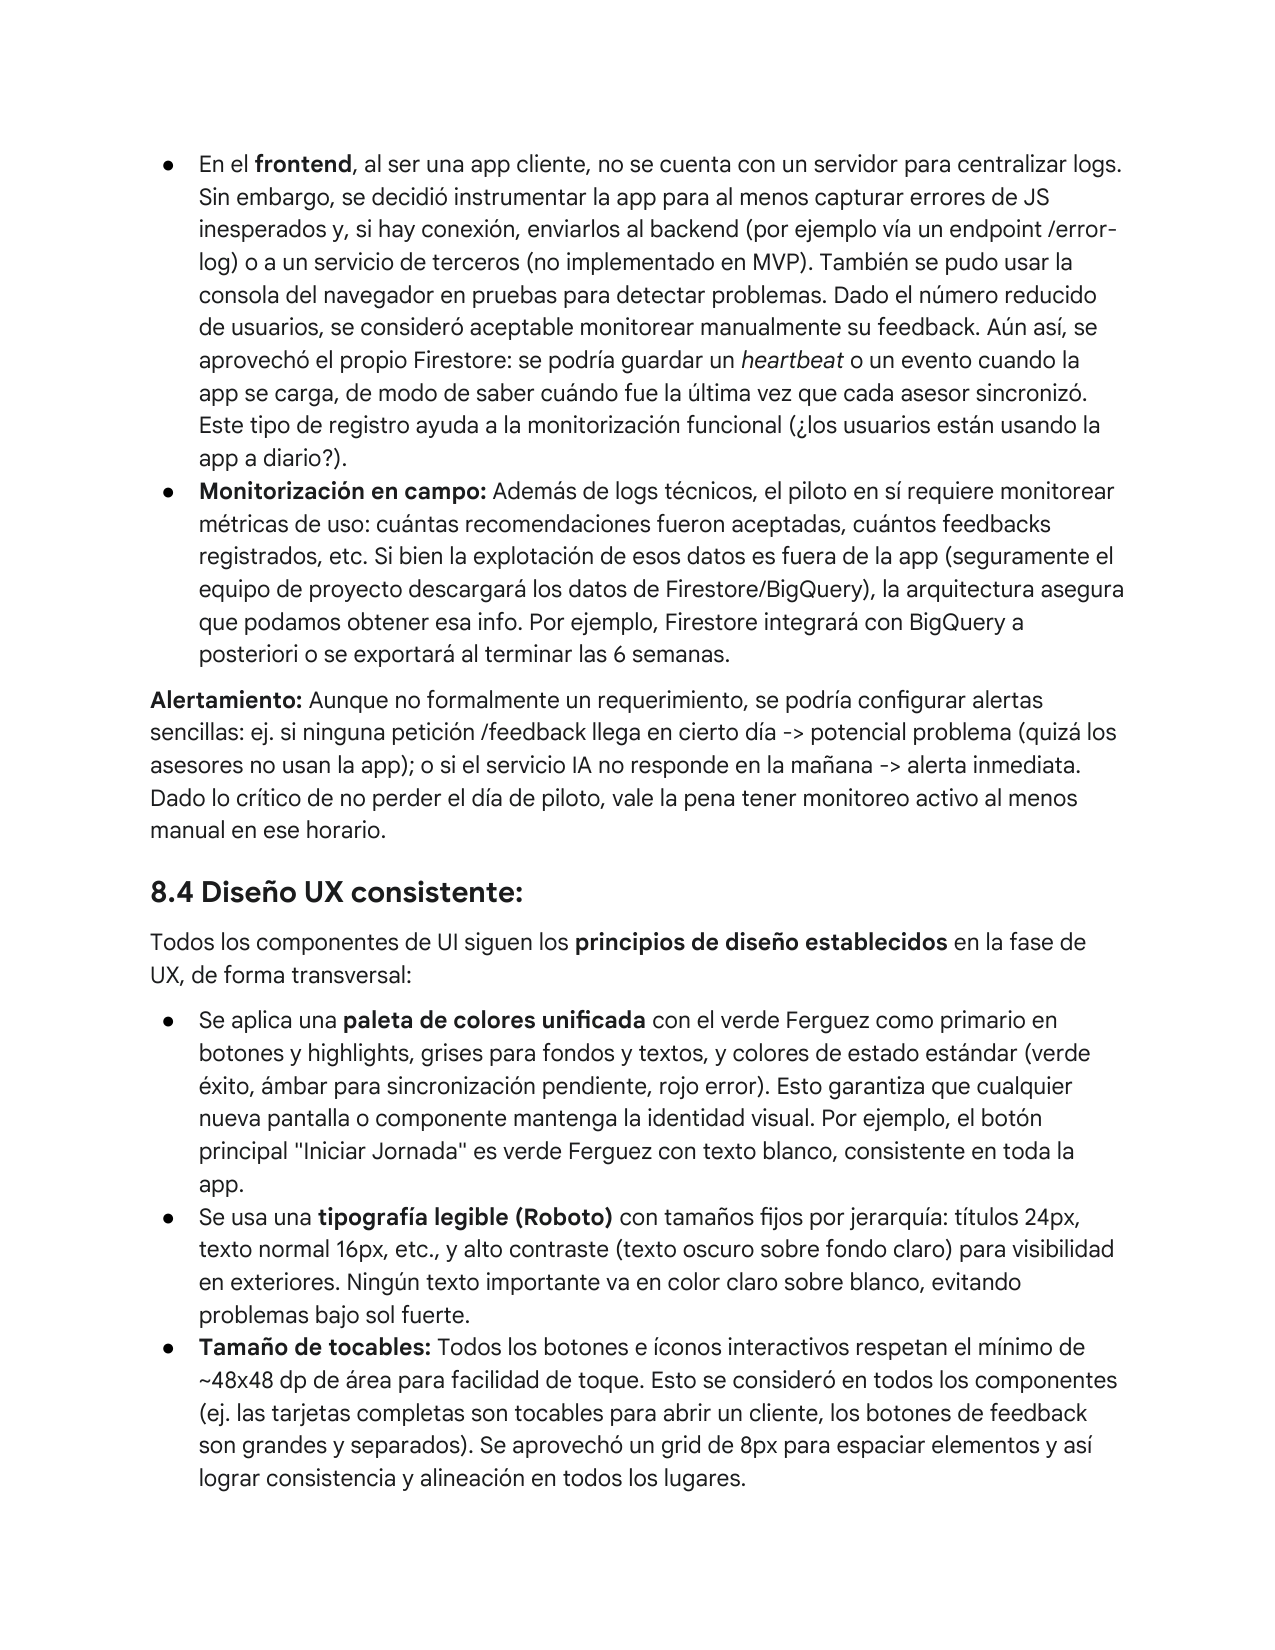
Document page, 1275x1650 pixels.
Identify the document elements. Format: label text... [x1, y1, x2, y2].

list En el frontend, al ser una app cliente, no se cuenta con un servidor para centralizar logs. Sin embargo, se decidió instrumentar la app para al menos capturar errores de JS inesperados y, si hay conexión, enviarlos al backend (por ejemplo vía un endpoint /error-log) o a un servicio de terceros (no implementado en MVP). También se pudo usar la consola del navegador en pruebas para detectar problemas. Dado el número reducido de usuarios, se consideró aceptable monitorear manualmente su feedback. Aún así, se aprovechó el propio Firestore: se podría guardar un heartbeat o un evento cuando la app se carga, de modo de saber cuándo fue la última vez que cada asesor sincronizó. Este tipo de registro ayuda a la monitorización funcional (¿los usuarios están usando la app a diario?). [161, 150, 1125, 473]
list Monitorización en campo: Además de logs técnicos, el piloto en sí requiere monitorear métricas de uso: cuántas recomendaciones fueron aceptadas, cuántos feedbacks registrados, etc. Si bien la explotación de esos datos es fuera de la app (seguramente el equipo de proyecto descargará los datos de Firestore/BigQuery), la arquitectura asegura que podamos obtener esa info. Por ejemplo, Firestore integrará con BigQuery a posteriori o se exportará al terminar las 6 semanas. [161, 477, 1125, 669]
list Se usa una tipografía legible (Roboto) con tamaños fijos por jerarquía: títulos 24px, texto normal 16px, etc., y alto contraste (texto oscuro sobre fondo claro) para visibilidad en exteriores. Ningún texto importante va en color claro sobre blanco, evitando problemas bajo sol fuerte. [161, 1203, 1125, 1329]
subtitle 8.4 Diseño UX consistente: [150, 874, 1125, 911]
list Se aplica una paleta de colores unificada con el verde Ferguez como primario en botones y highlights, grises para fondos y textos, y colores de estado estándar (verde éxito, ámbar para sincronización pendiente, rojo error). Esto garantiza que cualquier nueva pantalla o componente mantenga la identidad visual. Por ejemplo, el botón principal "Iniciar Jornada" es verde Ferguez con texto blanco, consistente en toda la app. [161, 1006, 1125, 1199]
list Tamaño de tocables: Todos los botones e íconos interactivos respetan el mínimo de ~48x48 dp de área para facilidad de toque. Esto se consideró en todos los componentes (ej. las tarjetas completas son tocables para abrir un cliente, los botones de feedback son grandes y separados). Se aprovechó un grid de 8px para espaciar elementos y así lograr consistencia y alineación en todos los lugares. [161, 1333, 1125, 1493]
text Todos los componentes de UI siguen los principios de diseño establecidos en la fase de UX, de forma transversal: [150, 928, 1125, 990]
text Alertamiento: Aunque no formalmente un requerimiento, se podría configurar alertas sencillas: ej. si ninguna petición /feedback llega en cierto día -> potencial problema (quizá los asesores no usan la app); o si el servicio IA no responde en la mañana -> alerta inmediata. Dado lo crítico de no perder el día de piloto, vale la pena tener monitoreo activo al menos manual en ese horario. [150, 686, 1125, 845]
